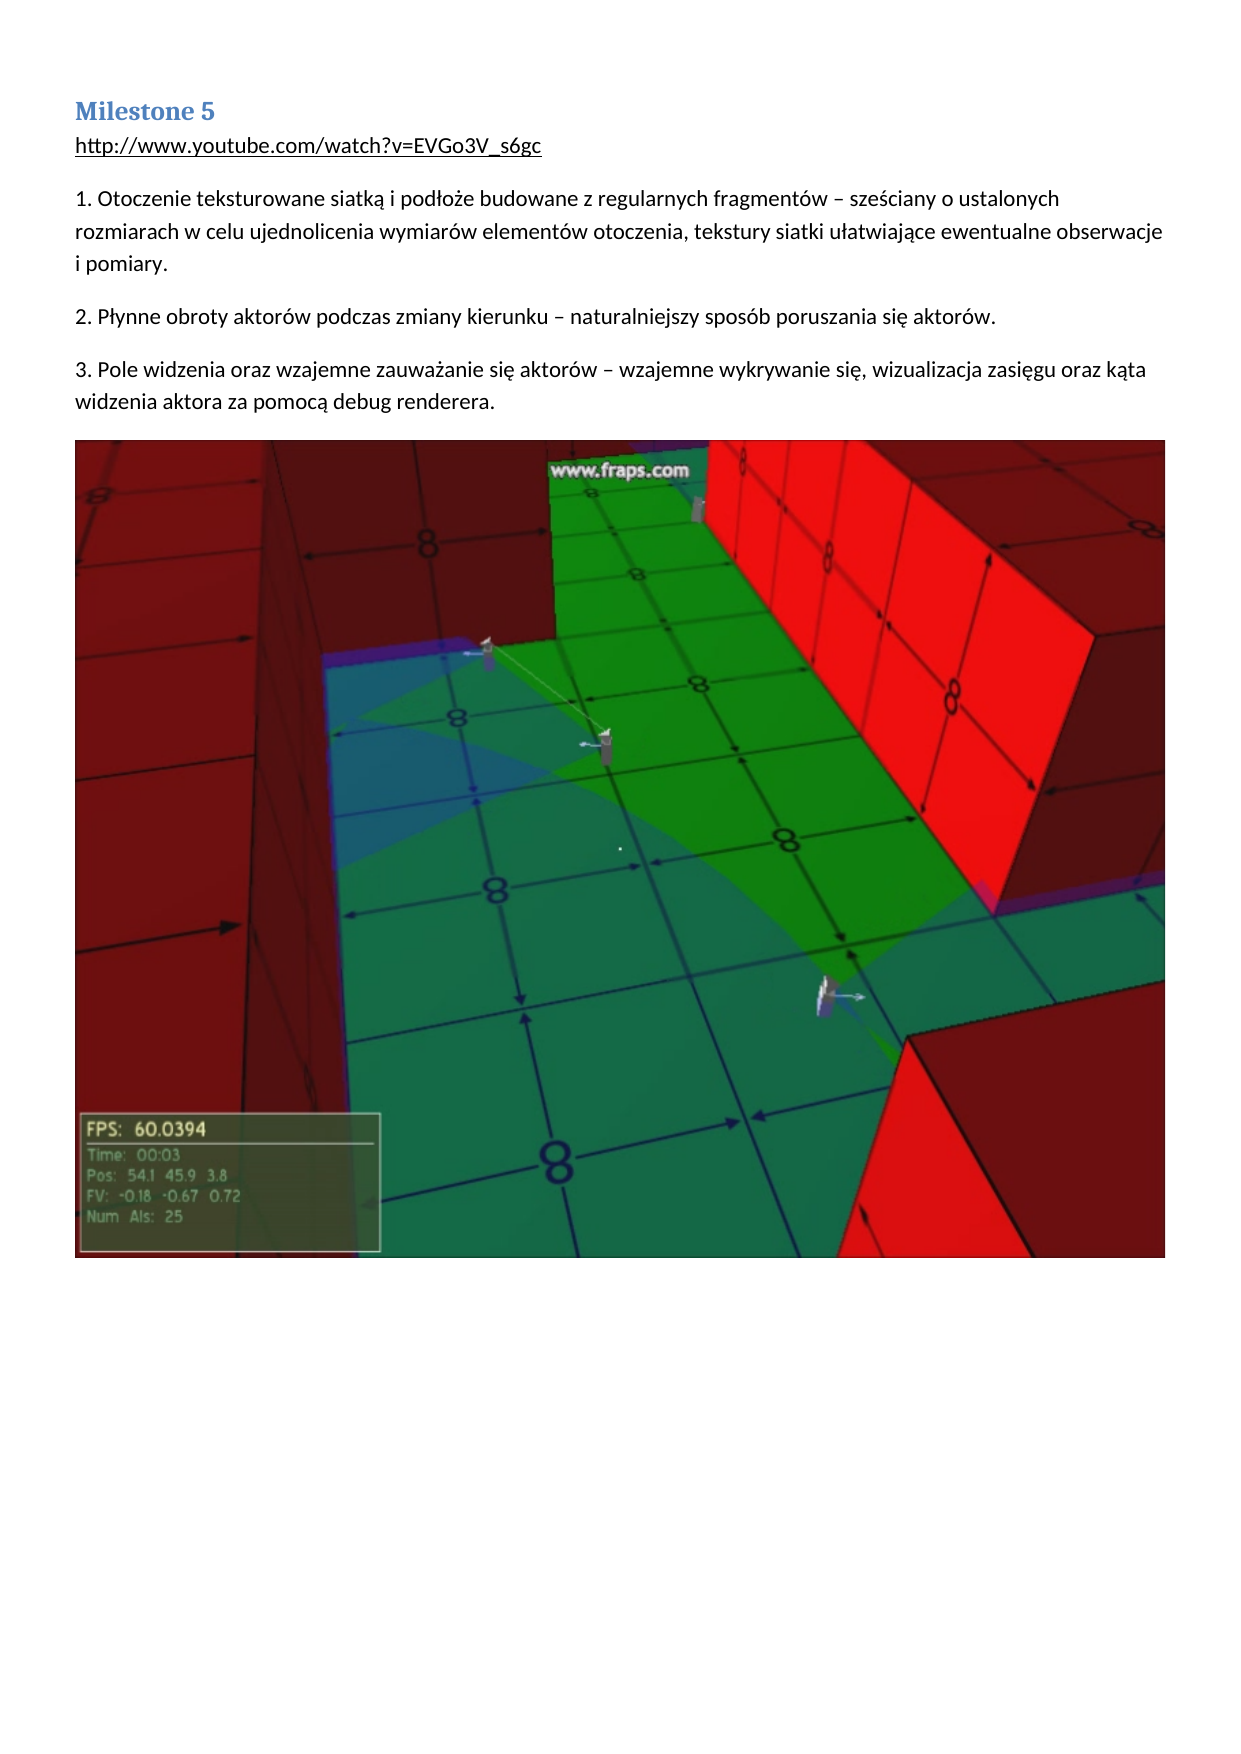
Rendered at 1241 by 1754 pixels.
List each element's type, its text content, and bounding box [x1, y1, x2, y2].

text http://www.youtube.com/watch?v=EVGo3V_s6gc [75, 132, 1165, 159]
text 1. Otoczenie teksturowane siatką i podłoże budowane z regularnych fragmentów – sześciany o ustalonych rozmiarach w celu ujednolicenia wymiarów elementów otoczenia, tekstury siatki ułatwiające ewentualne obserwacje i pomiary. [75, 184, 1165, 277]
text 3. Pole widzenia oraz wzajemne zauważanie się aktorów – wzajemne wykrywanie się, wizualizacja zasięgu oraz kąta widzenia aktora za pomocą debug renderera. [75, 355, 1165, 415]
text 2. Płynne obroty aktorów podczas zmiany kierunku – naturalniejszy sposób poruszania się aktorów. [75, 302, 1165, 330]
picture [75, 440, 1166, 1258]
subtitle Milestone 5 [75, 96, 1165, 127]
